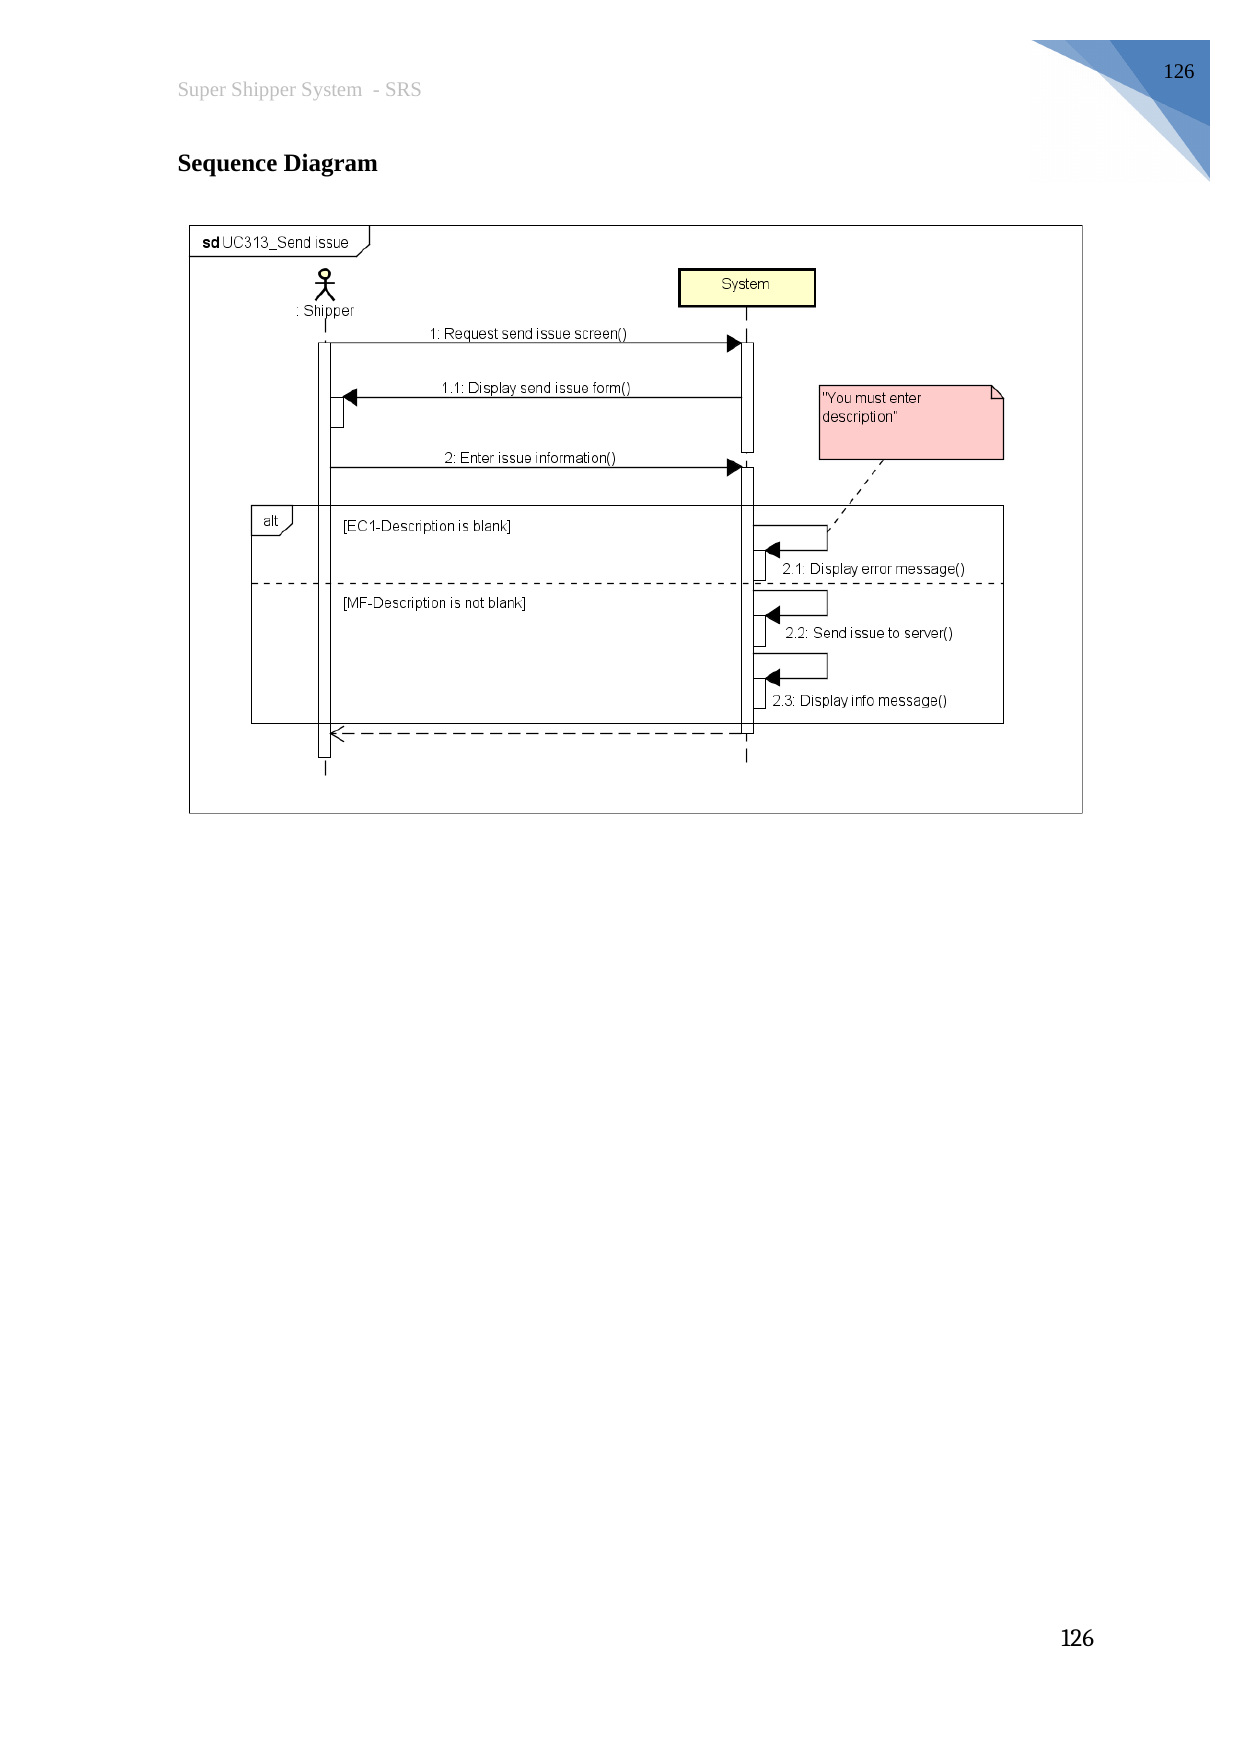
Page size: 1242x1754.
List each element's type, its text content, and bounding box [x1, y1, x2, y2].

text Sequence Diagram [177, 148, 1094, 176]
picture [177, 213, 1094, 825]
picture [1029, 40, 1210, 182]
